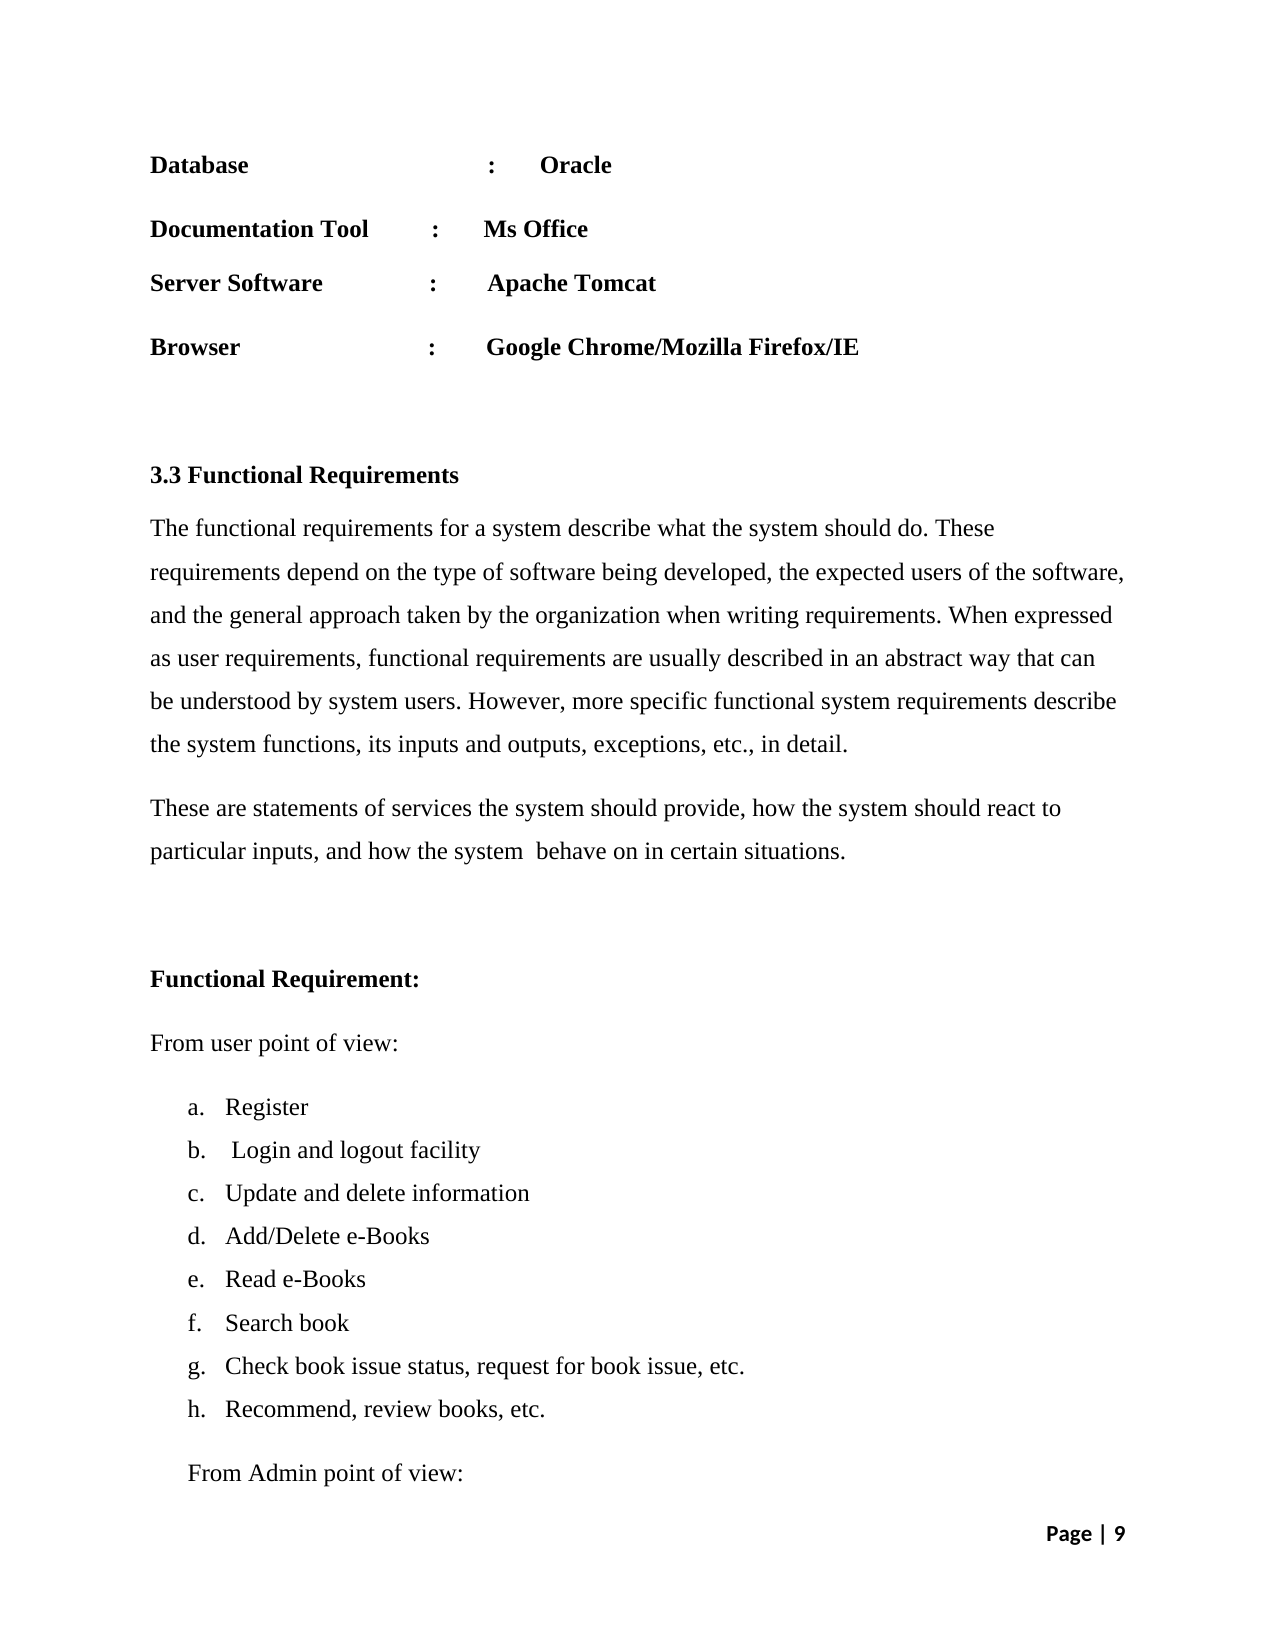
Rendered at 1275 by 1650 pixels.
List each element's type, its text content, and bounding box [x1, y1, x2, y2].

text From user point of view: [150, 1028, 1125, 1057]
text Documentation Tool : Ms Office [150, 214, 1125, 243]
list Search book [187, 1308, 1125, 1336]
list Read e-Books [187, 1264, 1125, 1293]
list Update and delete information [187, 1178, 1125, 1207]
list Register [187, 1092, 1125, 1121]
list Recommend, review books, etc. [187, 1394, 1125, 1423]
list Check book issue status, request for book issue, etc. [187, 1351, 1125, 1379]
text From Admin point of view: [187, 1458, 1125, 1487]
list Add/Delete e-Books [187, 1221, 1125, 1250]
text Server Software : Apache Tomcat [150, 268, 1125, 297]
text The functional requirements for a system describe what the system should do. These requirements depend on the type of software being developed, the expected users of the software, and the general approach taken by the organization when writing requirements. When expressed as user requirements, functional requirements are usually described in an abstract way that can be understood by system users. However, more specific functional system requirements describe the system functions, its inputs and outputs, exceptions, etc., in detail. [150, 513, 1125, 758]
text Browser : Google Chrome/Mozilla Firefox/IE [150, 332, 1125, 361]
text Functional Requirement: [150, 964, 1125, 993]
list Login and logout facility [187, 1135, 1125, 1164]
text These are statements of services the system should provide, how the system should react to particular inputs, and how the system behave on in certain situations. [150, 793, 1125, 865]
text 3.3 Functional Requirements [150, 460, 1125, 488]
text Database : Oracle [150, 150, 1125, 179]
